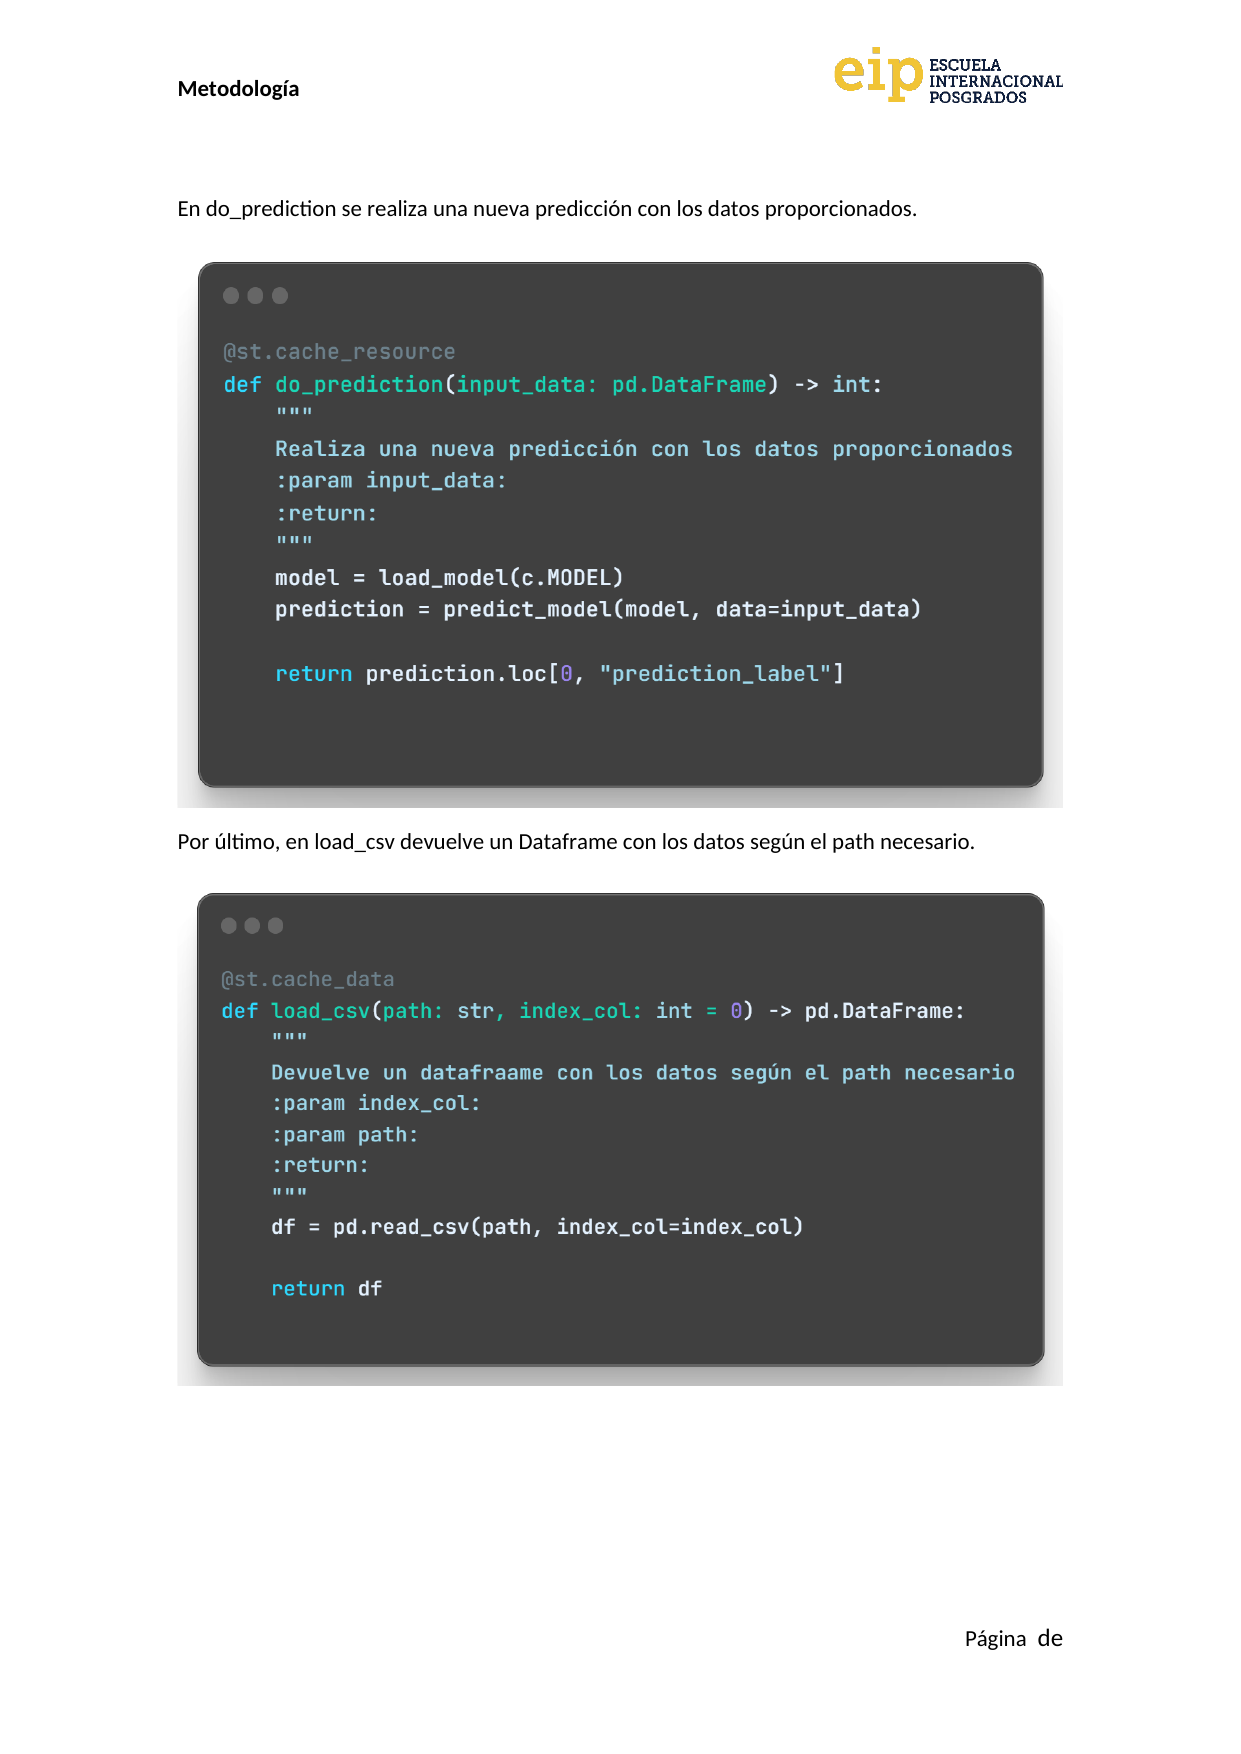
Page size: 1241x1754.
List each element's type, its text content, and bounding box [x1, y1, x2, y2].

picture [177, 873, 1063, 1386]
picture [834, 47, 1063, 103]
picture [177, 241, 1063, 808]
text En do_prediction se realiza una nueva predicción con los datos proporcionados. [177, 194, 1063, 222]
text Por último, en load_csv devuelve un Dataframe con los datos según el path necesario. [177, 827, 1063, 855]
